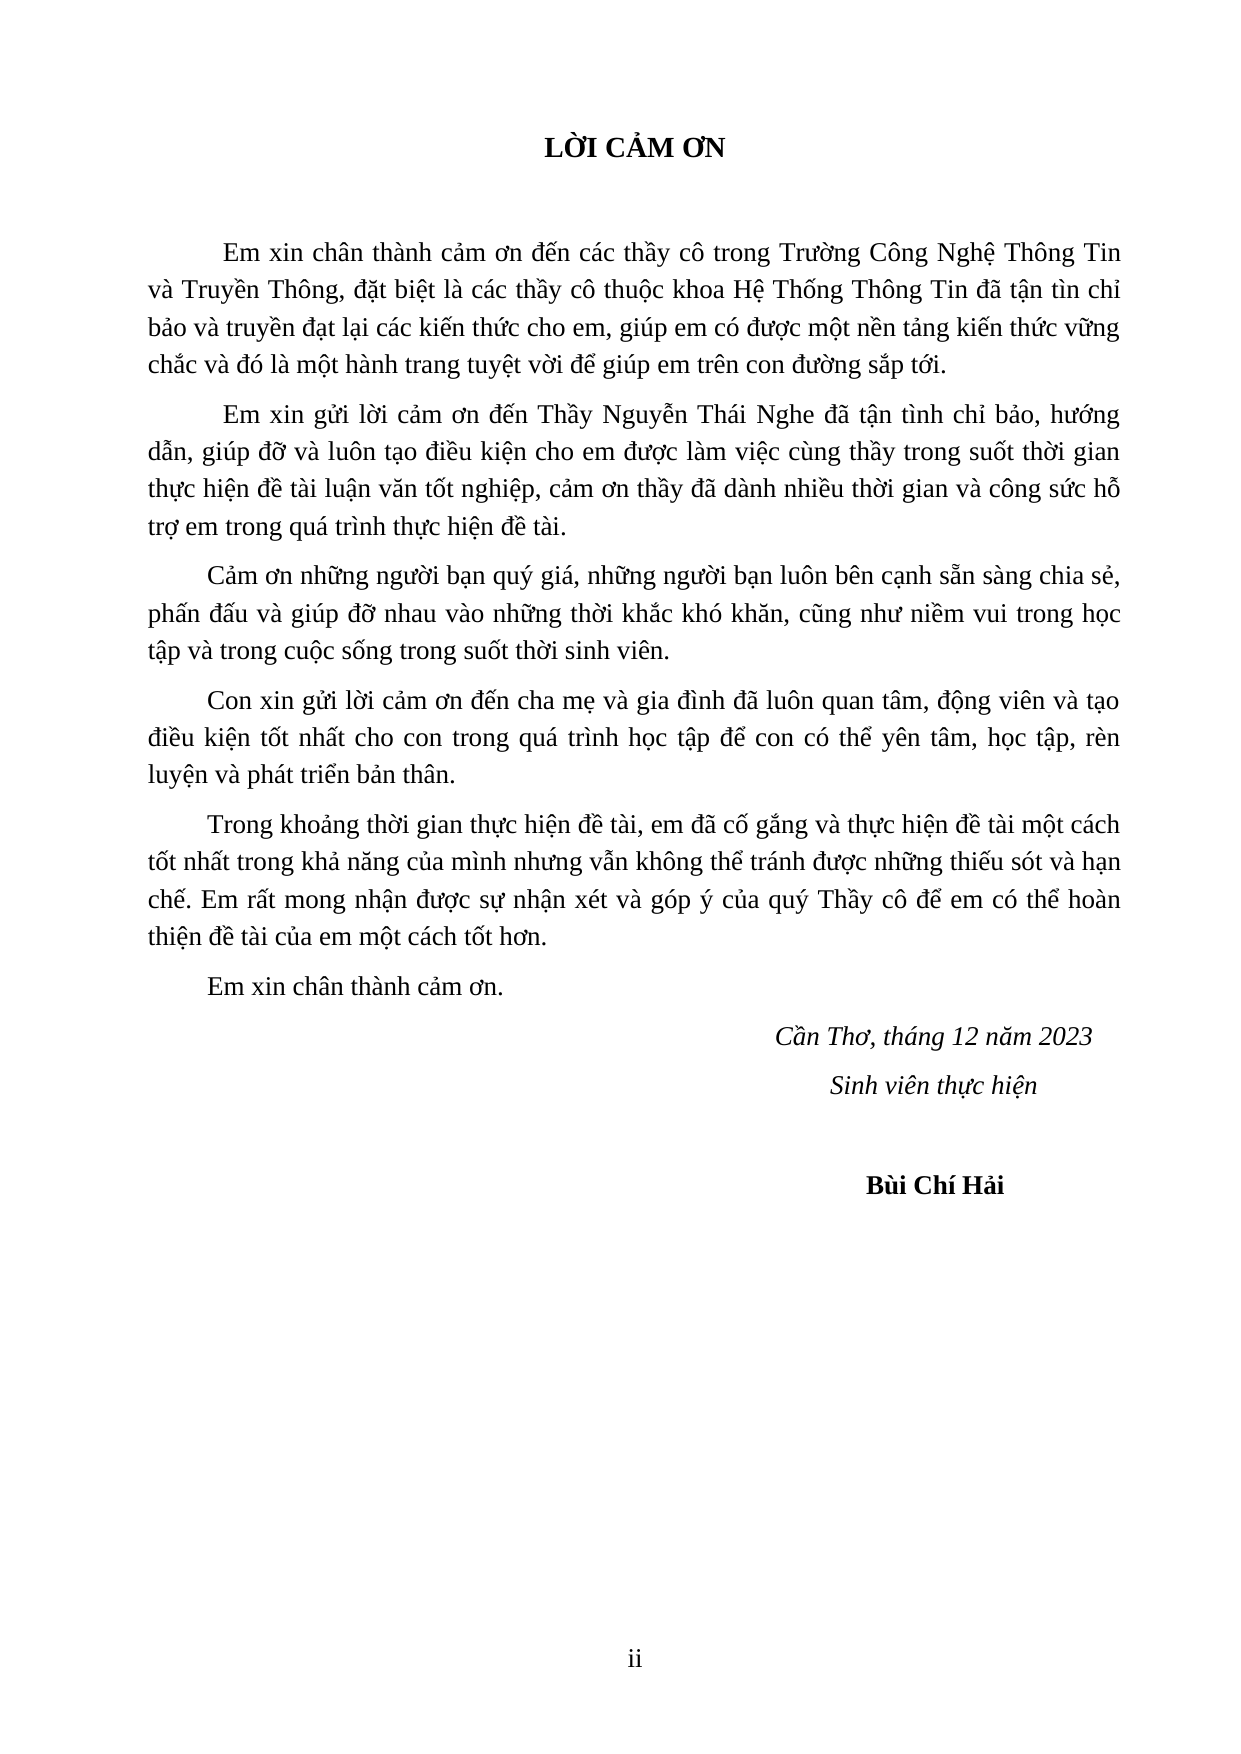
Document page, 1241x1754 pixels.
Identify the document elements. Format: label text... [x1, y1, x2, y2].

text Trong khoảng thời gian thực hiện đề tài, em đã cố gắng và thực hiện đề tài một cách tốt nhất trong khả năng của mình nhưng vẫn không thể tránh được những thiếu sót và hạn chế. Em rất mong nhận được sự nhận xét và góp ý của quý Thầy cô để em có thể hoàn thiện đề tài của em một cách tốt hơn. [148, 808, 1122, 951]
text Con xin gửi lời cảm ơn đến cha mẹ và gia đình đã luôn quan tâm, động viên và tạo điều kiện tốt nhất cho con trong quá trình học tập để con có thể yên tâm, học tập, rèn luyện và phát triển bản thân. [148, 684, 1122, 789]
text Em xin chân thành cảm ơn đến các thầy cô trong Trường Công Nghệ Thông Tin và Truyền Thông, đặt biệt là các thầy cô thuộc khoa Hệ Thống Thông Tin đã tận tìn chỉ bảo và truyền đạt lại các kiến thức cho em, giúp em có được một nền tảng kiến thức vững chắc và đó là một hành trang tuyệt vời để giúp em trên con đường sắp tới. [148, 236, 1122, 379]
text Cảm ơn những người bạn quý giá, những người bạn luôn bên cạnh sẵn sàng chia sẻ, phấn đấu và giúp đỡ nhau vào những thời khắc khó khăn, cũng như niềm vui trong học tập và trong cuộc sống trong suốt thời sinh viên. [148, 559, 1122, 665]
text LỜI CẢM ƠN [148, 131, 1122, 164]
text Em xin chân thành cảm ơn. [148, 970, 1122, 1001]
text Cần Thơ, tháng 12 năm 2023 [748, 1019, 1122, 1051]
text Em xin gửi lời cảm ơn đến Thầy Nguyễn Thái Nghe đã tận tình chỉ bảo, hướng dẫn, giúp đỡ và luôn tạo điều kiện cho em được làm việc cùng thầy trong suốt thời gian thực hiện đề tài luận văn tốt nghiệp, cảm ơn thầy đã dành nhiều thời gian và công sức hỗ trợ em trong quá trình thực hiện đề tài. [148, 398, 1122, 541]
text Sinh viên thực hiện [748, 1069, 1122, 1101]
text Bùi Chí Hải [748, 1169, 1122, 1200]
